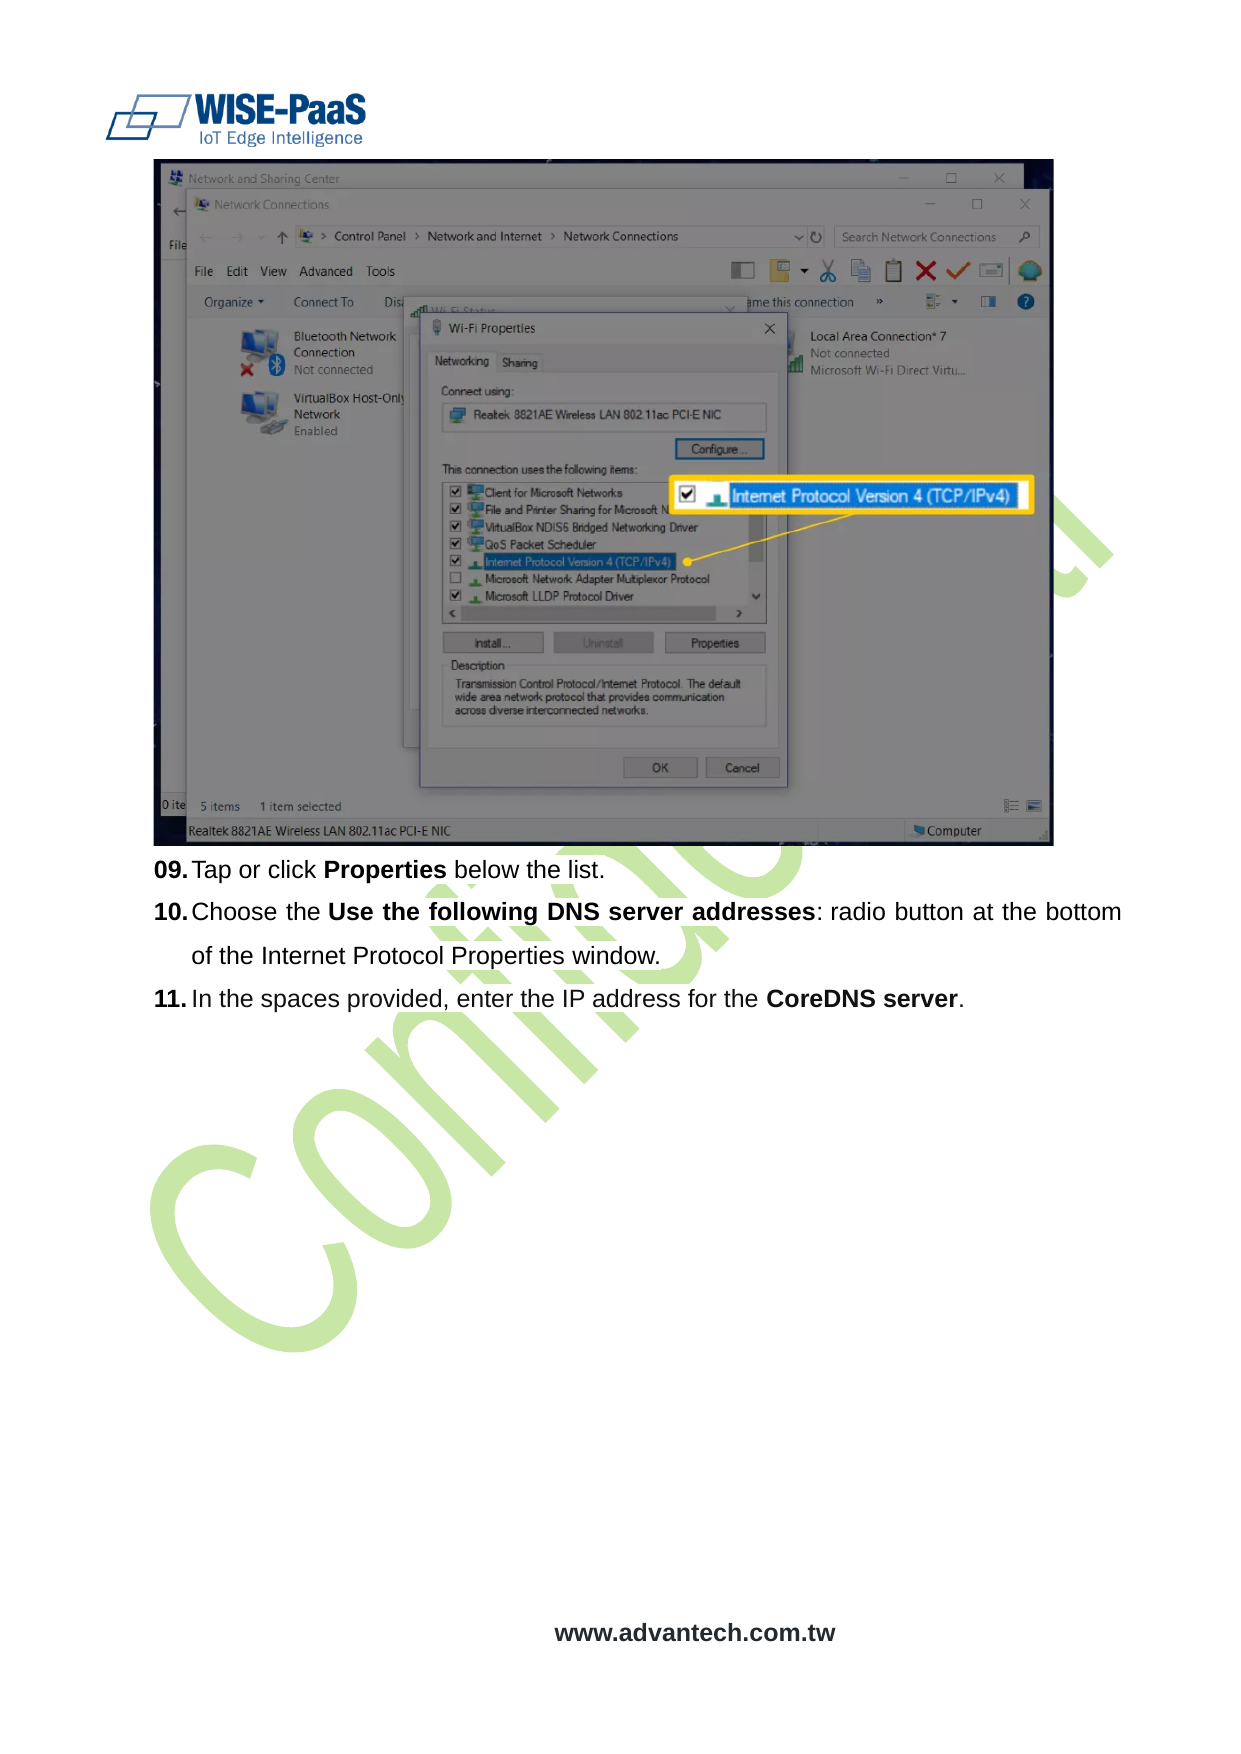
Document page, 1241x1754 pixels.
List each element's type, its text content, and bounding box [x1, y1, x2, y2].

picture [153, 159, 1054, 846]
text Choose the Use the following DNS server addresses: radio button at the bottom of the Internet Protocol Properties window. [154, 893, 1122, 974]
text In the spaces provided, enter the IP address for the CoreDNS server. [154, 979, 1122, 1017]
text Tap or click Properties below the list. [154, 850, 1122, 888]
picture [103, 90, 371, 147]
